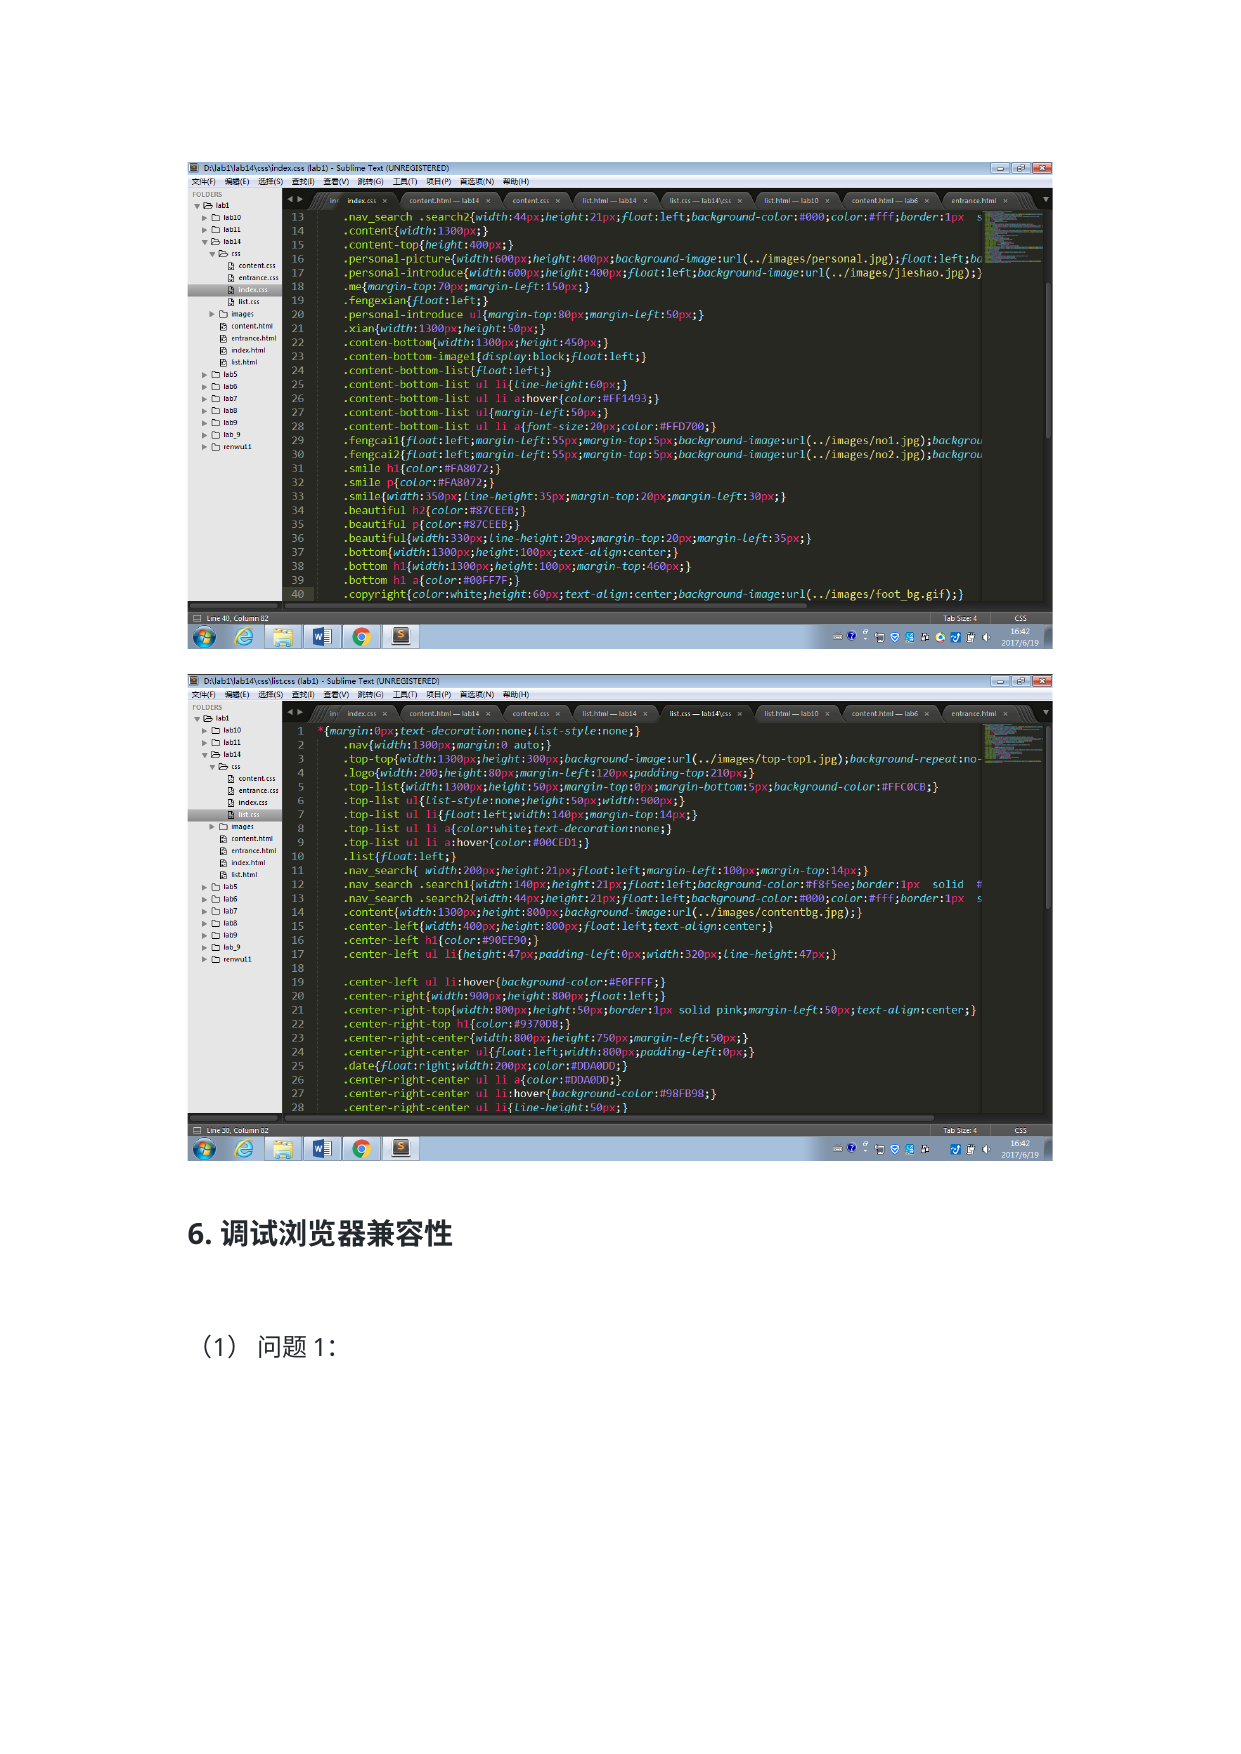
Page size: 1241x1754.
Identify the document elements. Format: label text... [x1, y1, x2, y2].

picture [187, 162, 1053, 649]
text （1） 问题1： [187, 1313, 1053, 1378]
subtitle 6. 调试浏览器兼容性 [187, 1199, 1053, 1264]
picture [187, 674, 1053, 1161]
